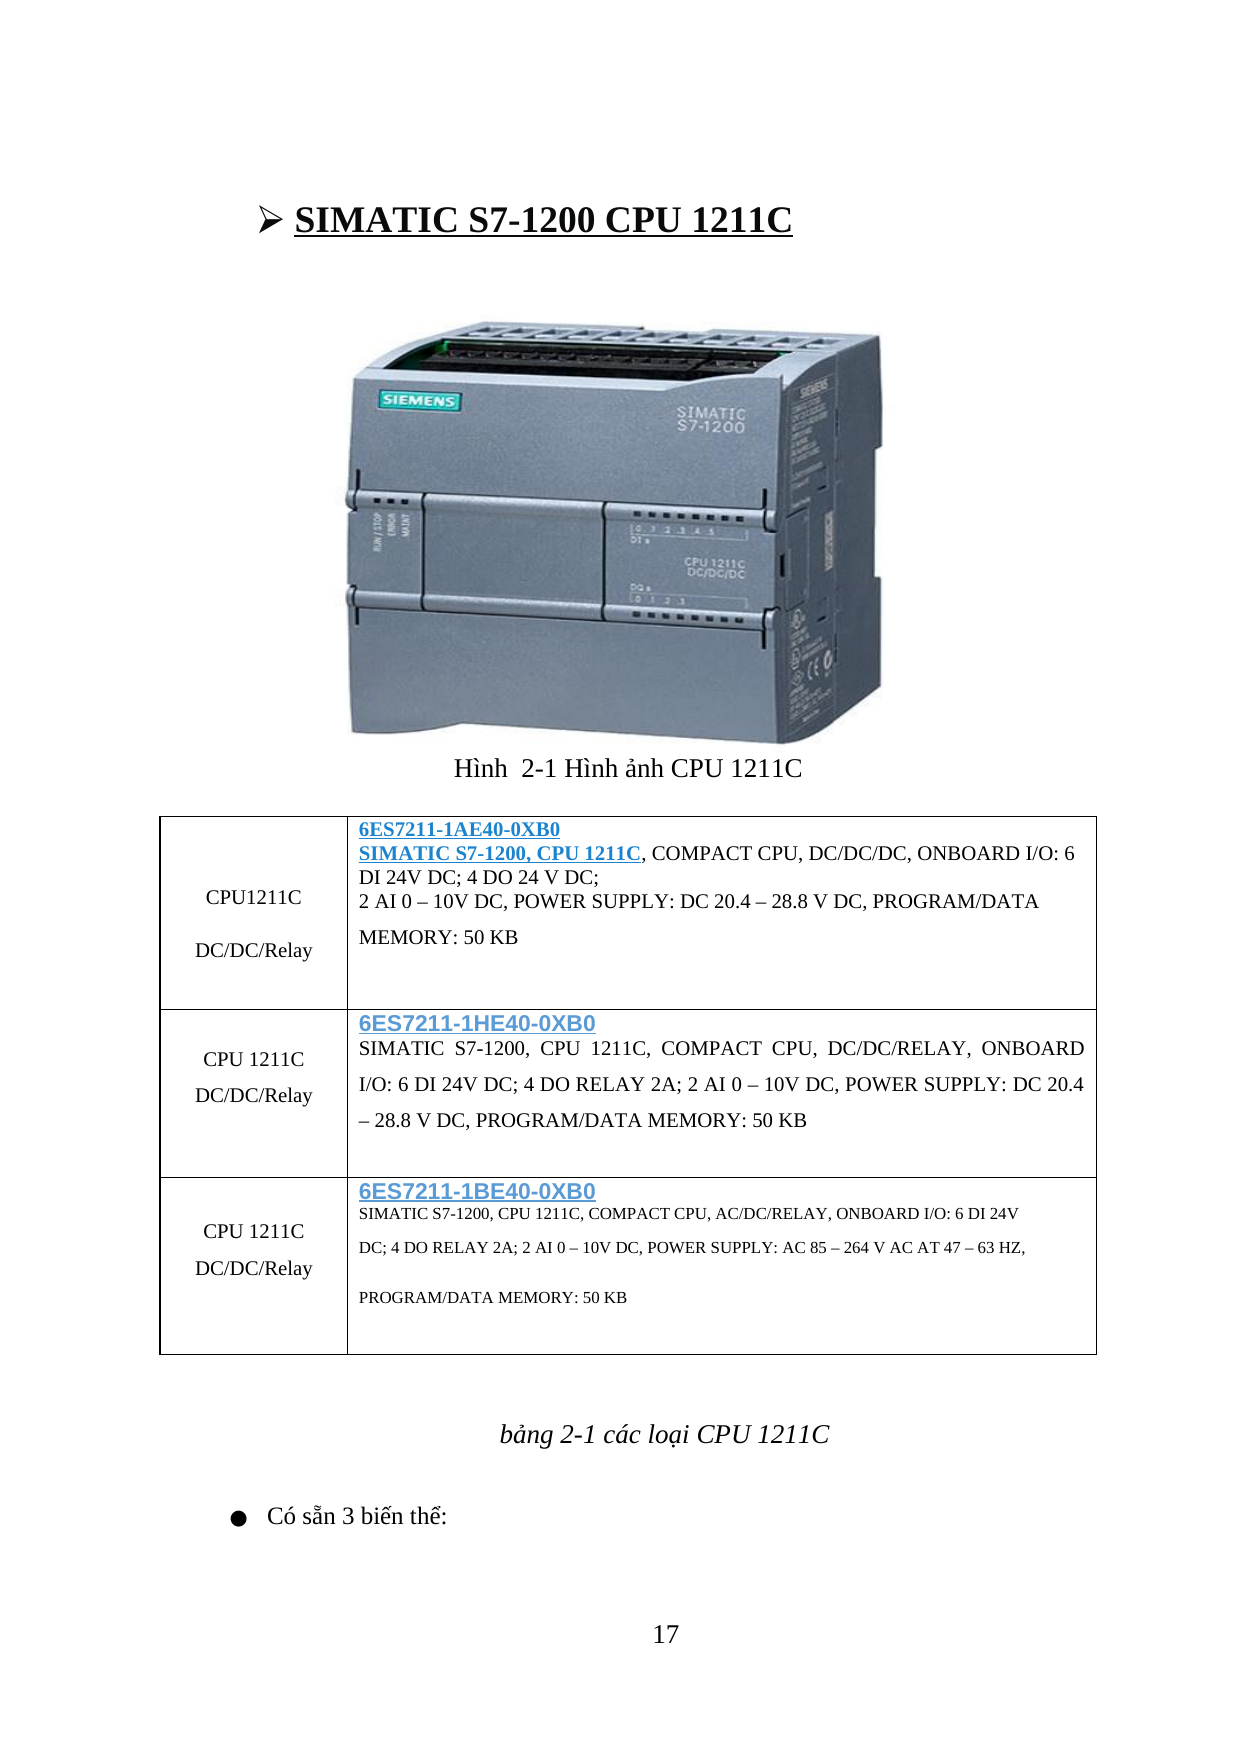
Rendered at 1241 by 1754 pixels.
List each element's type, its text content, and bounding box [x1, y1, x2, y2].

text Hình 2-1 Hình ảnh CPU 1211C [159, 752, 1097, 784]
picture [329, 305, 927, 753]
table_cell 6ES7211-1HE40-0XB0 SIMATIC S7-1200, CPU 1211C, COMPACT CPU, DC/DC/RELAY, ONBOARD I/O: 6 DI 24V DC; 4 DO RELAY 2A; 2 AI 0 – 10V DC, POWER SUPPLY: DC 20.4 – 28.8 V DC, PROGRAM/DATA MEMORY: 50 KB [348, 1010, 1096, 1177]
table_header CPU1211C DC/DC/Relay [161, 817, 347, 1009]
table_cell 6ES7211-1BE40-0XB0 SIMATIC S7-1200, CPU 1211C, COMPACT CPU, AC/DC/RELAY, ONBOARD I/O: 6 DI 24V DC; 4 DO RELAY 2A; 2 AI 0 – 10V DC, POWER SUPPLY: AC 85 – 264 V AC AT 47 – 63 HZ, PROGRAM/DATA MEMORY: 50 KB [348, 1178, 1096, 1354]
table_header 6ES7211-1AE40-0XB0 SIMATIC S7-1200, CPU 1211C, COMPACT CPU, DC/DC/DC, ONBOARD I/O: 6 DI 24V DC; 4 DO 24 V DC; 2 AI 0 – 10V DC, POWER SUPPLY: DC 20.4 – 28.8 V DC, PROGRAM/DATA MEMORY: 50 KB [348, 817, 1096, 1009]
table_cell CPU 1211C DC/DC/Relay [161, 1178, 347, 1354]
list Có sẵn 3 biến thể: [229, 1494, 1097, 1537]
table_cell CPU 1211C DC/DC/Relay [161, 1010, 347, 1177]
subtitle SIMATIC S7-1200 CPU 1211C [257, 177, 1097, 254]
text bảng 2-1 các loại CPU 1211C [159, 1418, 1097, 1449]
